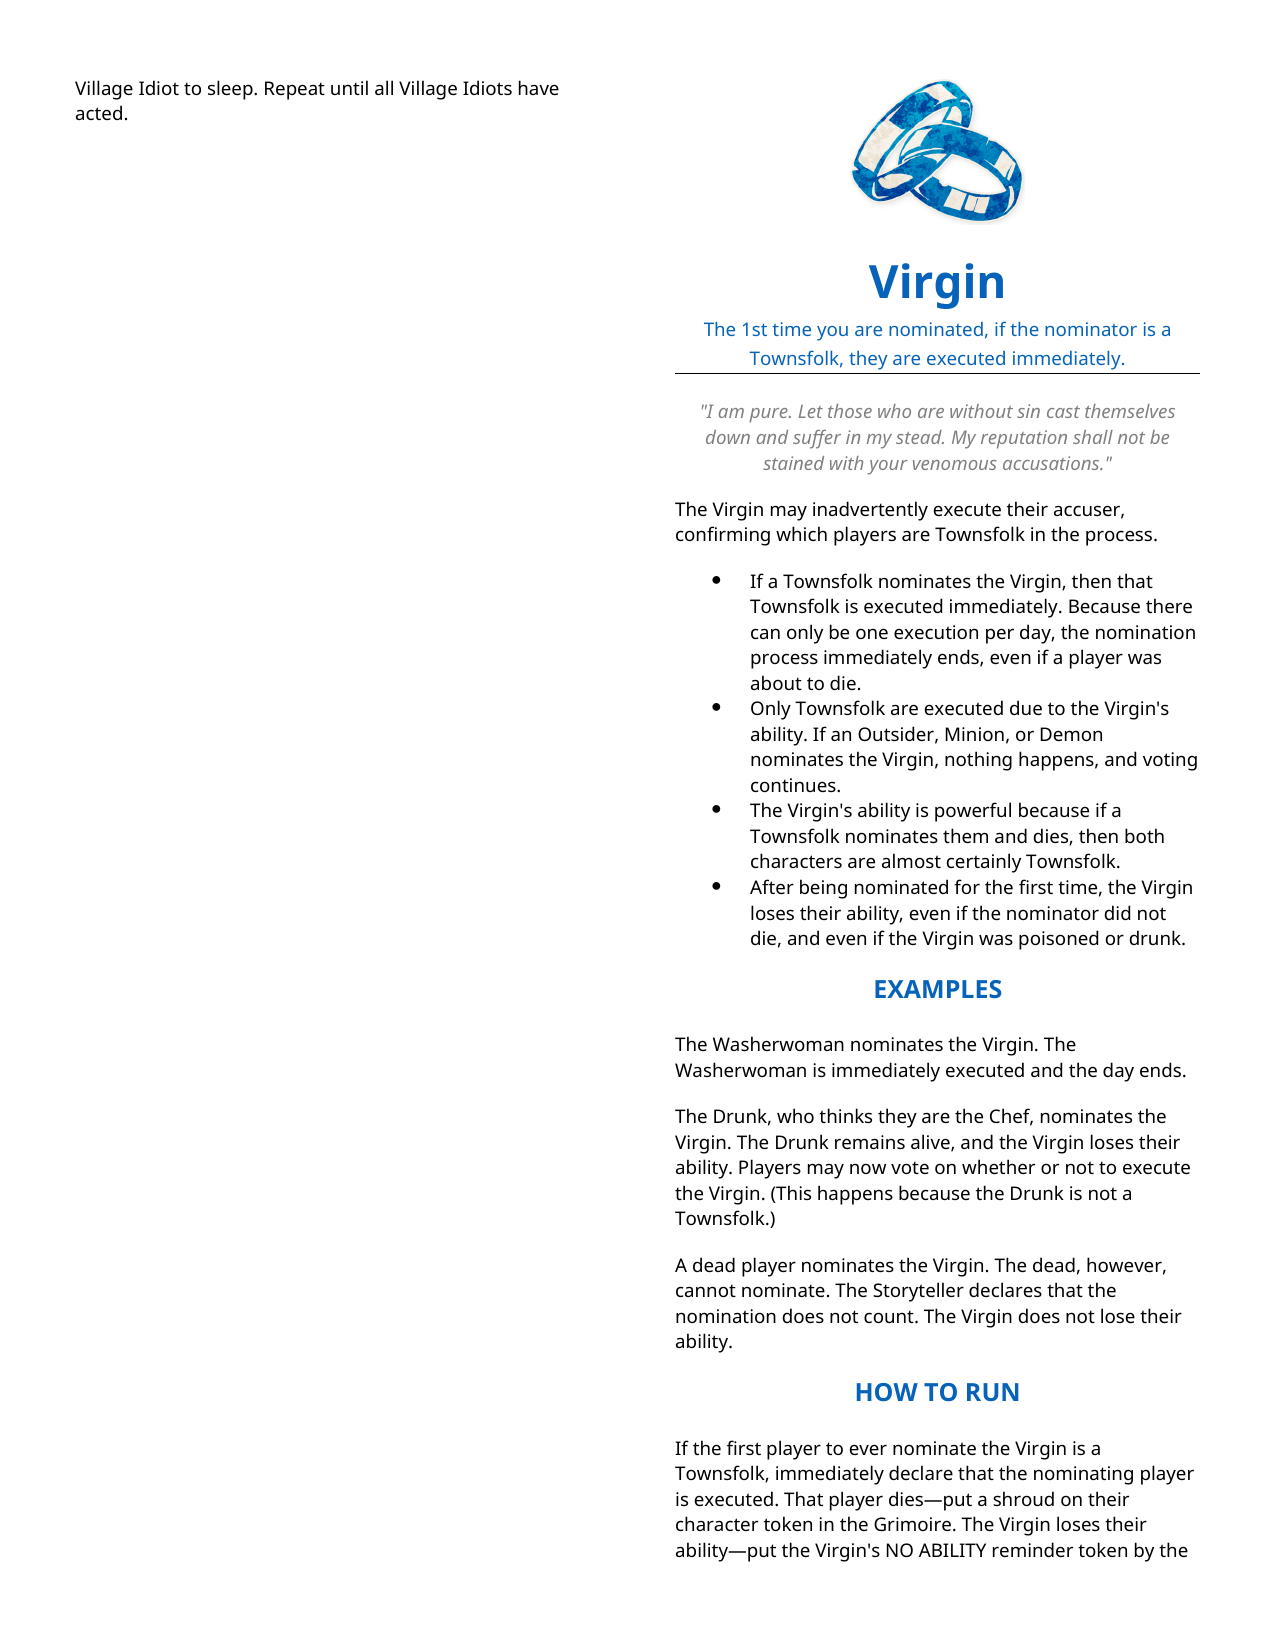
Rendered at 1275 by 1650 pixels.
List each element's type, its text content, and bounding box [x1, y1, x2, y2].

text Virgin The 1st time you are nominated, if the nominator is a Townsfolk, they are executed immediately. [675, 250, 1200, 373]
text EXAMPLES [675, 972, 1200, 1006]
text HOW TO RUN [675, 1375, 1200, 1409]
text The Virgin may inadvertently execute their accuser, confirming which players are Townsfolk in the process. [675, 496, 1200, 547]
list Only Townsfolk are executed due to the Virgin's ability. If an Outsider, Minion, or Demon nominates the Virgin, nothing happens, and voting continues. [712, 696, 1200, 798]
text "I am pure. Let those who are without sin cast themselves down and suffer in my stead. My reputation shall not be stained with your venomous accusations." [675, 399, 1200, 475]
text A dead player nominates the Virgin. The dead, however, cannot nominate. The Storyteller declares that the nomination does not count. The Virgin does not lose their ability. [675, 1252, 1200, 1354]
picture [849, 75, 1026, 225]
text The Drunk, who thinks they are the Chef, nominates the Virgin. The Drunk remains alive, and the Virgin loses their ability. Players may now vote on whether or not to execute the Virgin. (This happens because the Drunk is not a Townsfolk.) [675, 1104, 1200, 1231]
list After being nominated for the first time, the Virgin loses their ability, even if the nominator did not die, and even if the Virgin was poisoned or drunk. [712, 874, 1200, 951]
list If a Townsfolk nominates the Virgin, then that Townsfolk is executed immediately. Because there can only be one execution per day, the nomination process immediately ends, even if a player was about to die. [712, 568, 1200, 696]
list The Virgin's ability is powerful because if a Townsfolk nominates them and dies, then both characters are almost certainly Townsfolk. [712, 798, 1200, 874]
text The Washerwoman nominates the Virgin. The Washerwoman is immediately executed and the day ends. [675, 1032, 1200, 1083]
